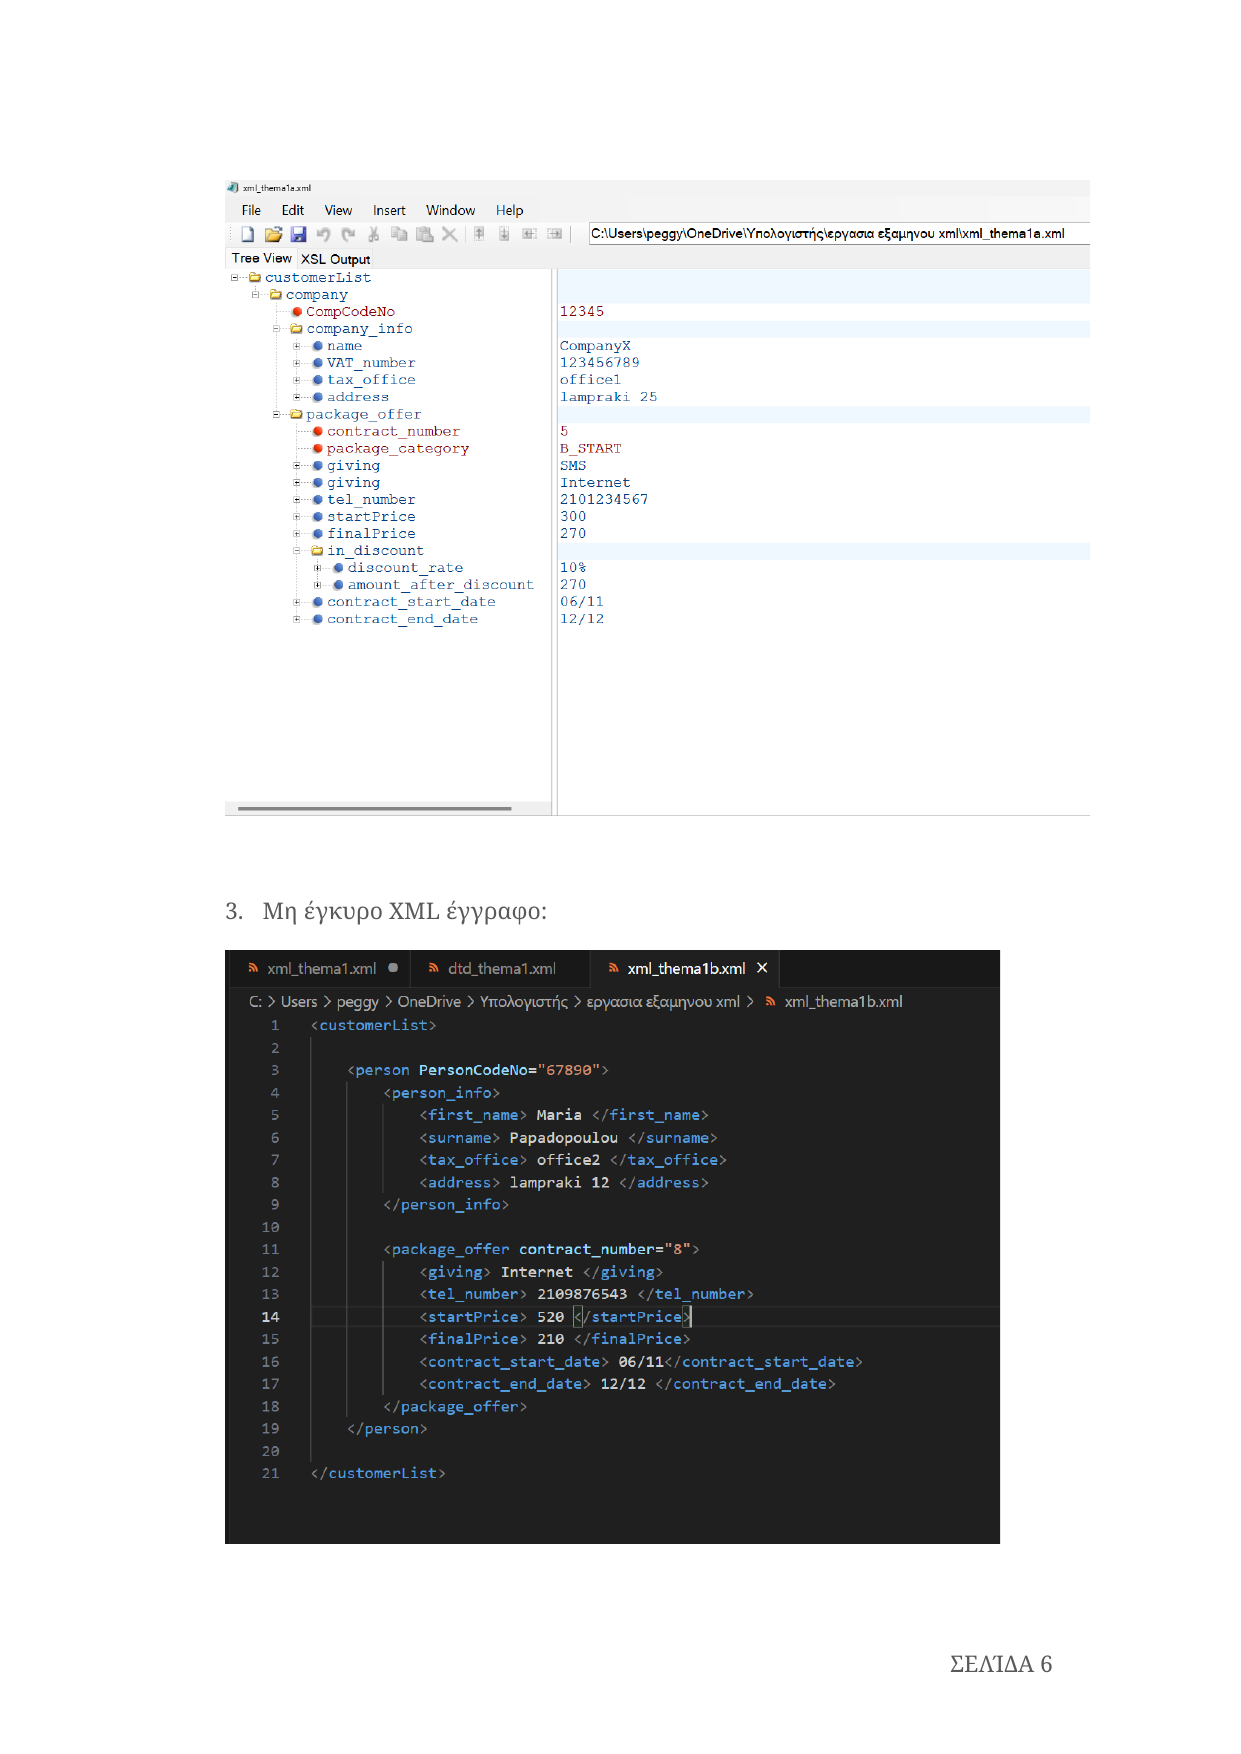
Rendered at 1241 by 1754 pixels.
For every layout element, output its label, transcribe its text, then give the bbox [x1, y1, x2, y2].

picture [225, 950, 1001, 1544]
list Μη έγκυρο XML έγγραφο: [225, 895, 1053, 926]
picture [225, 180, 1091, 816]
